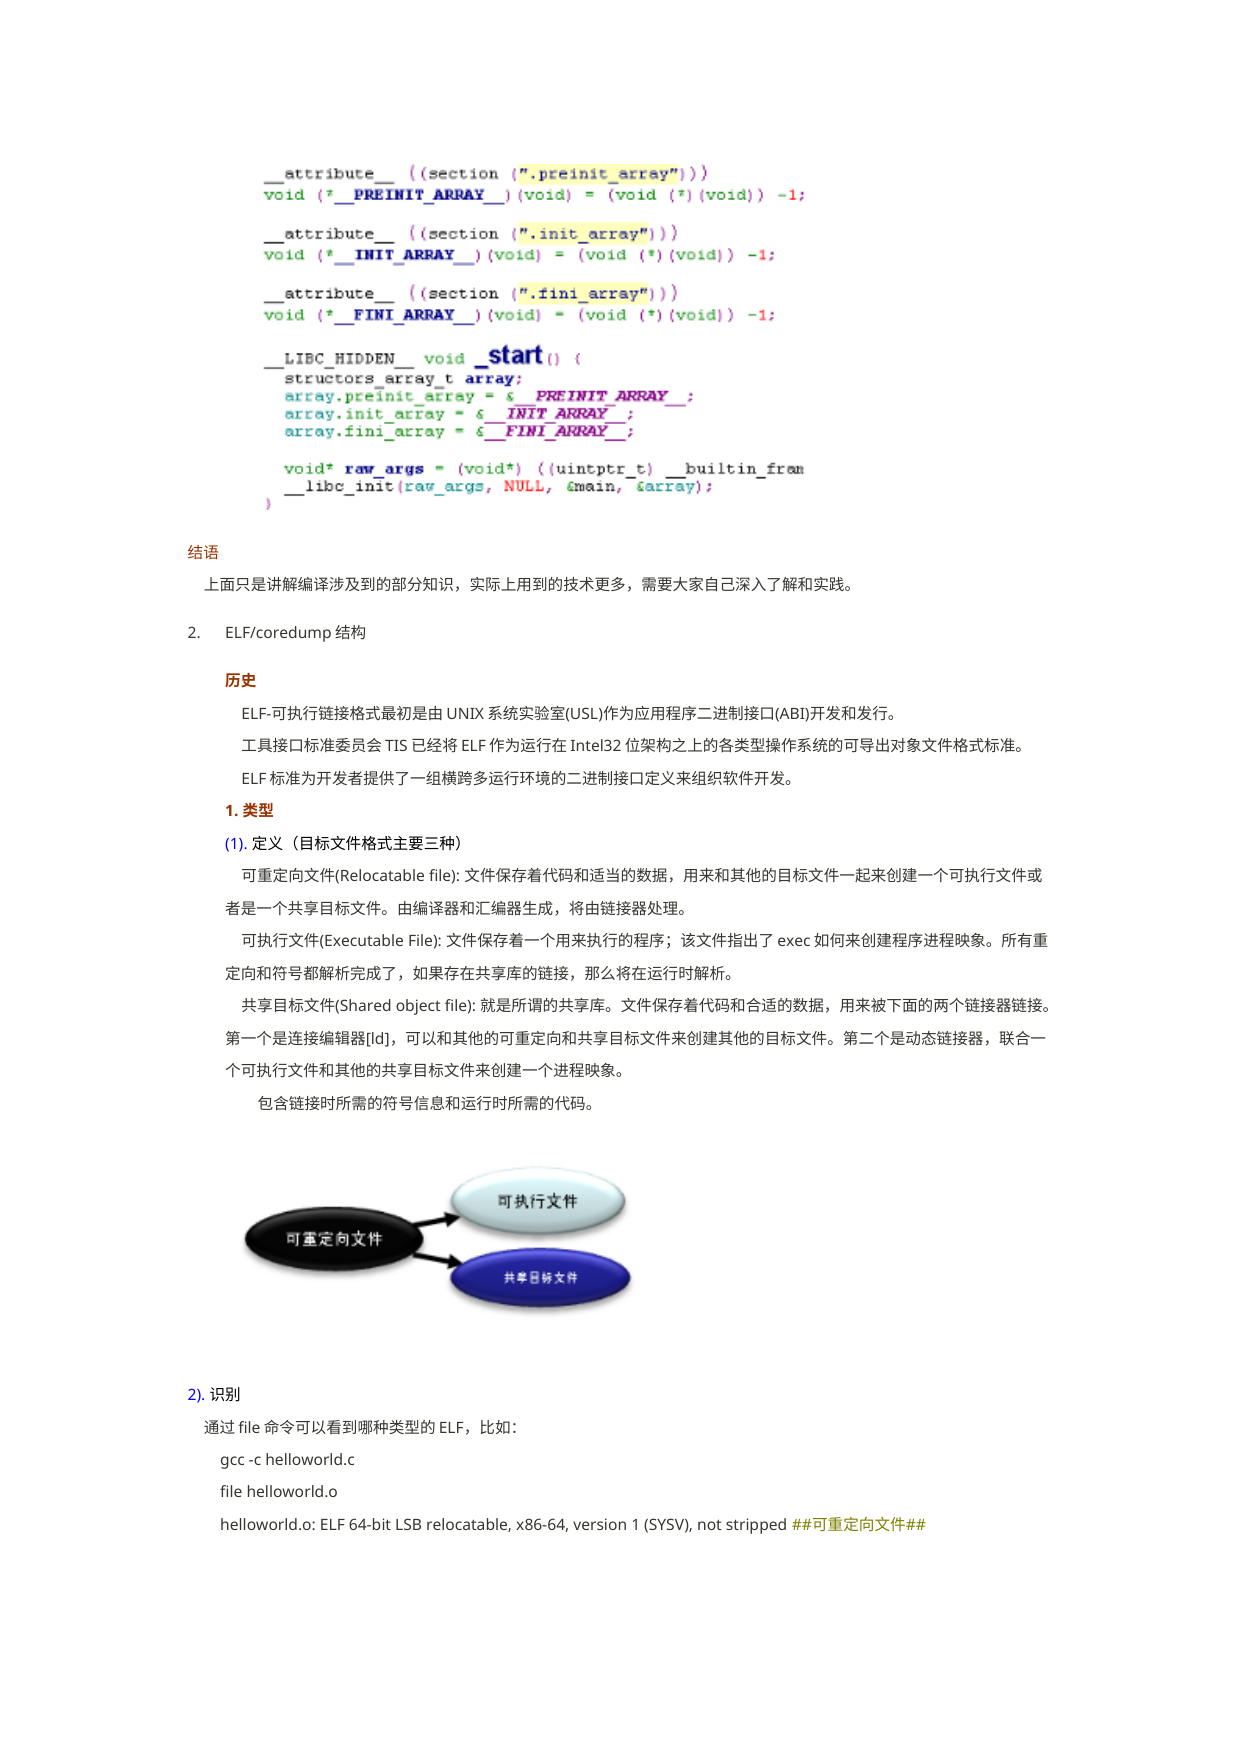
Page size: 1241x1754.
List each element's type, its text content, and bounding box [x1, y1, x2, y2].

picture [225, 1146, 768, 1350]
subtitle ELF/coredump结构 [187, 616, 1053, 648]
text 上面只是讲解编译涉及到的部分知识，实际上用到的技术更多，需要大家自己深入了解和实践。 [187, 568, 1053, 600]
text 结语 [187, 535, 1053, 568]
picture [225, 164, 938, 518]
text 2). 识别 通过file命令可以看到哪种类型的ELF，比如： gcc -c helloworld.c file helloworld.o helloworld.o: ELF 64-bit LSB relocatable, x86-64, version 1 (SYSV), not stripped ##可重定向文件## [187, 1378, 1053, 1540]
subtitle 历史 ELF-可执行链接格式最初是由UNIX系统实验室(USL)作为应用程序二进制接口(ABI)开发和发行。 工具接口标准委员会TIS已经将ELF作为运行在Intel32位架构之上的各类型操作系统的可导出对象文件格式标准。 ELF标准为开发者提供了一组横跨多运行环境的二进制接口定义来组织软件开发。 1. 类型 (1). 定义（目标文件格式主要三种） 可重定向文件(Relocatable file): 文件保存着代码和适当的数据，用来和其他的目标文件一起来创建一个可执行文件或者是一个共享目标文件。由编译器和汇编器生成，将由链接器处理。 可执行文件(Executable File): 文件保存着一个用来执行的程序；该文件指出了exec如何来创建程序进程映象。所有重定向和符号都解析完成了，如果存在共享库的链接，那么将在运行时解析。 共享目标文件(Shared object file): 就是所谓的共享库。文件保存着代码和合适的数据，用来被下面的两个链接器链接。第一个是连接编辑器[ld]，可以和其他的可重定向和共享目标文件来创建其他的目标文件。第二个是动态链接器，联合一个可执行文件和其他的共享目标文件来创建一个进程映象。 包含链接时所需的符号信息和运行时所需的代码。 [225, 664, 1053, 1119]
